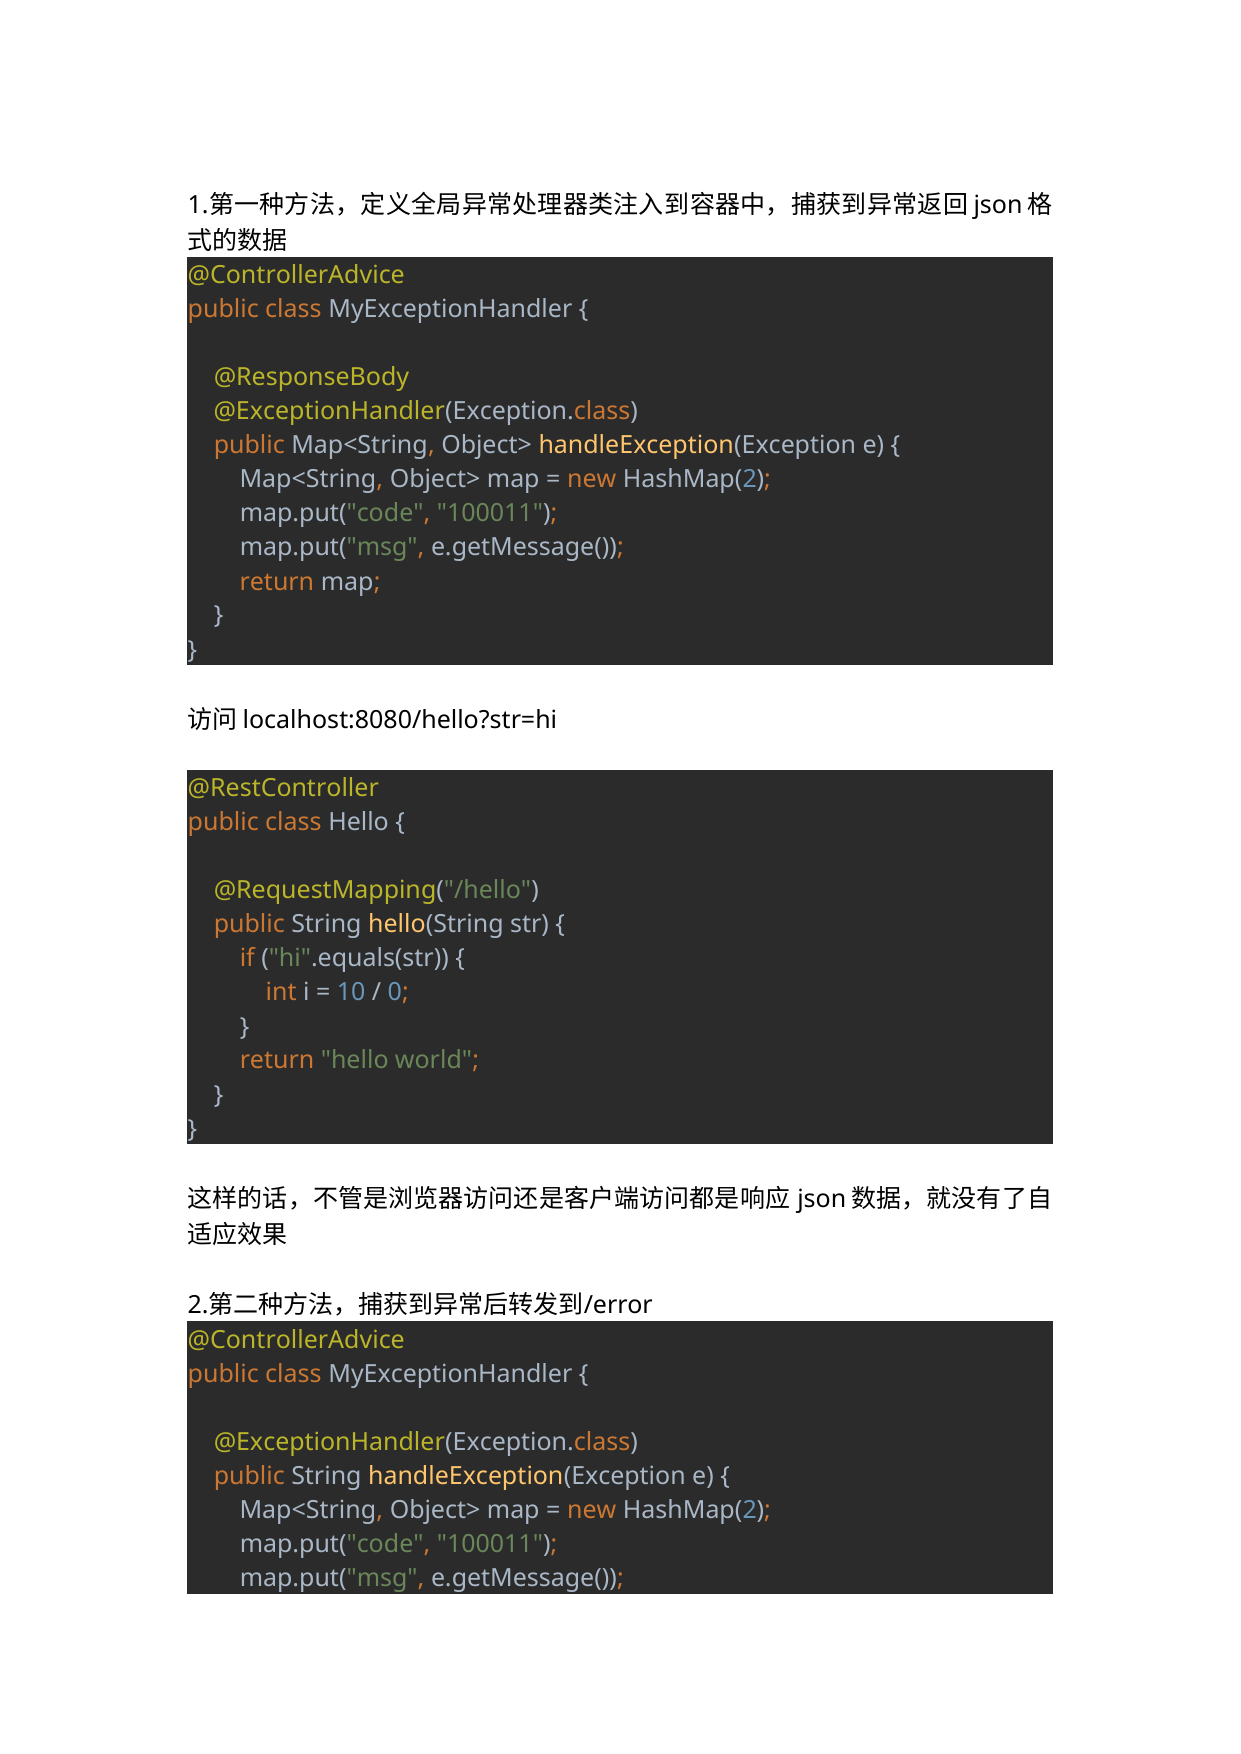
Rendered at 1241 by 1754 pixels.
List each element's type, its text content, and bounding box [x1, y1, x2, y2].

text 这样的话，不管是浏览器访问还是客户端访问都是响应json数据，就没有了自适应效果 [187, 1178, 1053, 1251]
text @RestController public class Hello { @RequestMapping("/hello") public String hello(String str) { if ("hi".equals(str)) { int i = 10 / 0; } return "hello world"; } } [187, 770, 1053, 1144]
text @ControllerAdvice public class MyExceptionHandler { @ResponseBody @ExceptionHandler(Exception.class) public Map<String, Object> handleException(Exception e) { Map<String, Object> map = new HashMap(2); map.put("code", "100011"); map.put("msg", e.getMessage()); return map; } } [187, 257, 1053, 665]
text 访问localhost:8080/hello?str=hi [187, 699, 1053, 736]
text 2.第二种方法，捕获到异常后转发到/error [187, 1285, 1053, 1321]
text 1.第一种方法，定义全局异常处理器类注入到容器中，捕获到异常返回json格式的数据 [187, 184, 1053, 257]
